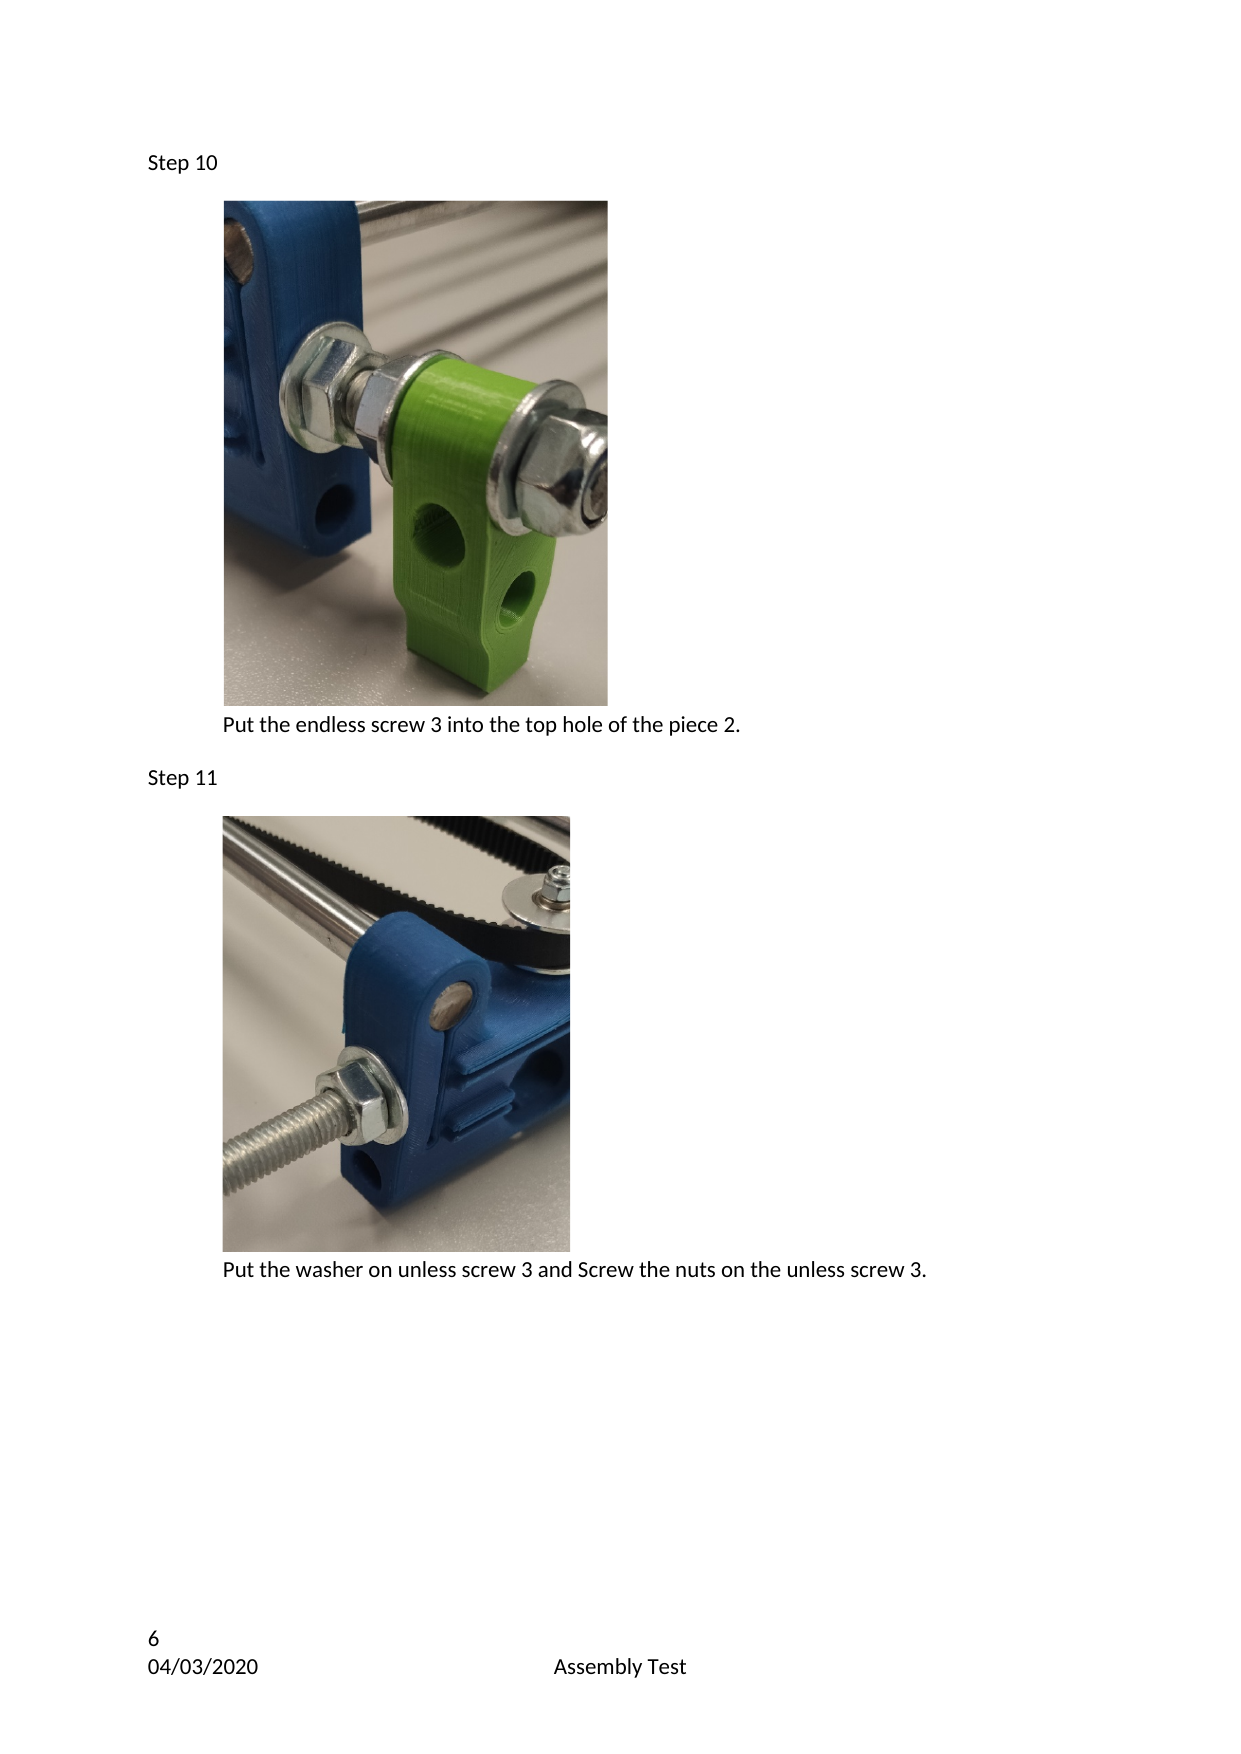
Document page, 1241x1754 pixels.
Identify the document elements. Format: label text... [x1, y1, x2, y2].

list Put the endless screw 3 into the top hole of the piece 2. [223, 710, 1093, 738]
picture [223, 202, 608, 706]
list Put the washer on unless screw 3 and Screw the nuts on the unless screw 3. [223, 1255, 1093, 1283]
picture [222, 816, 571, 1252]
text Step 10 [148, 148, 1093, 176]
text Step 11 [148, 763, 1093, 791]
